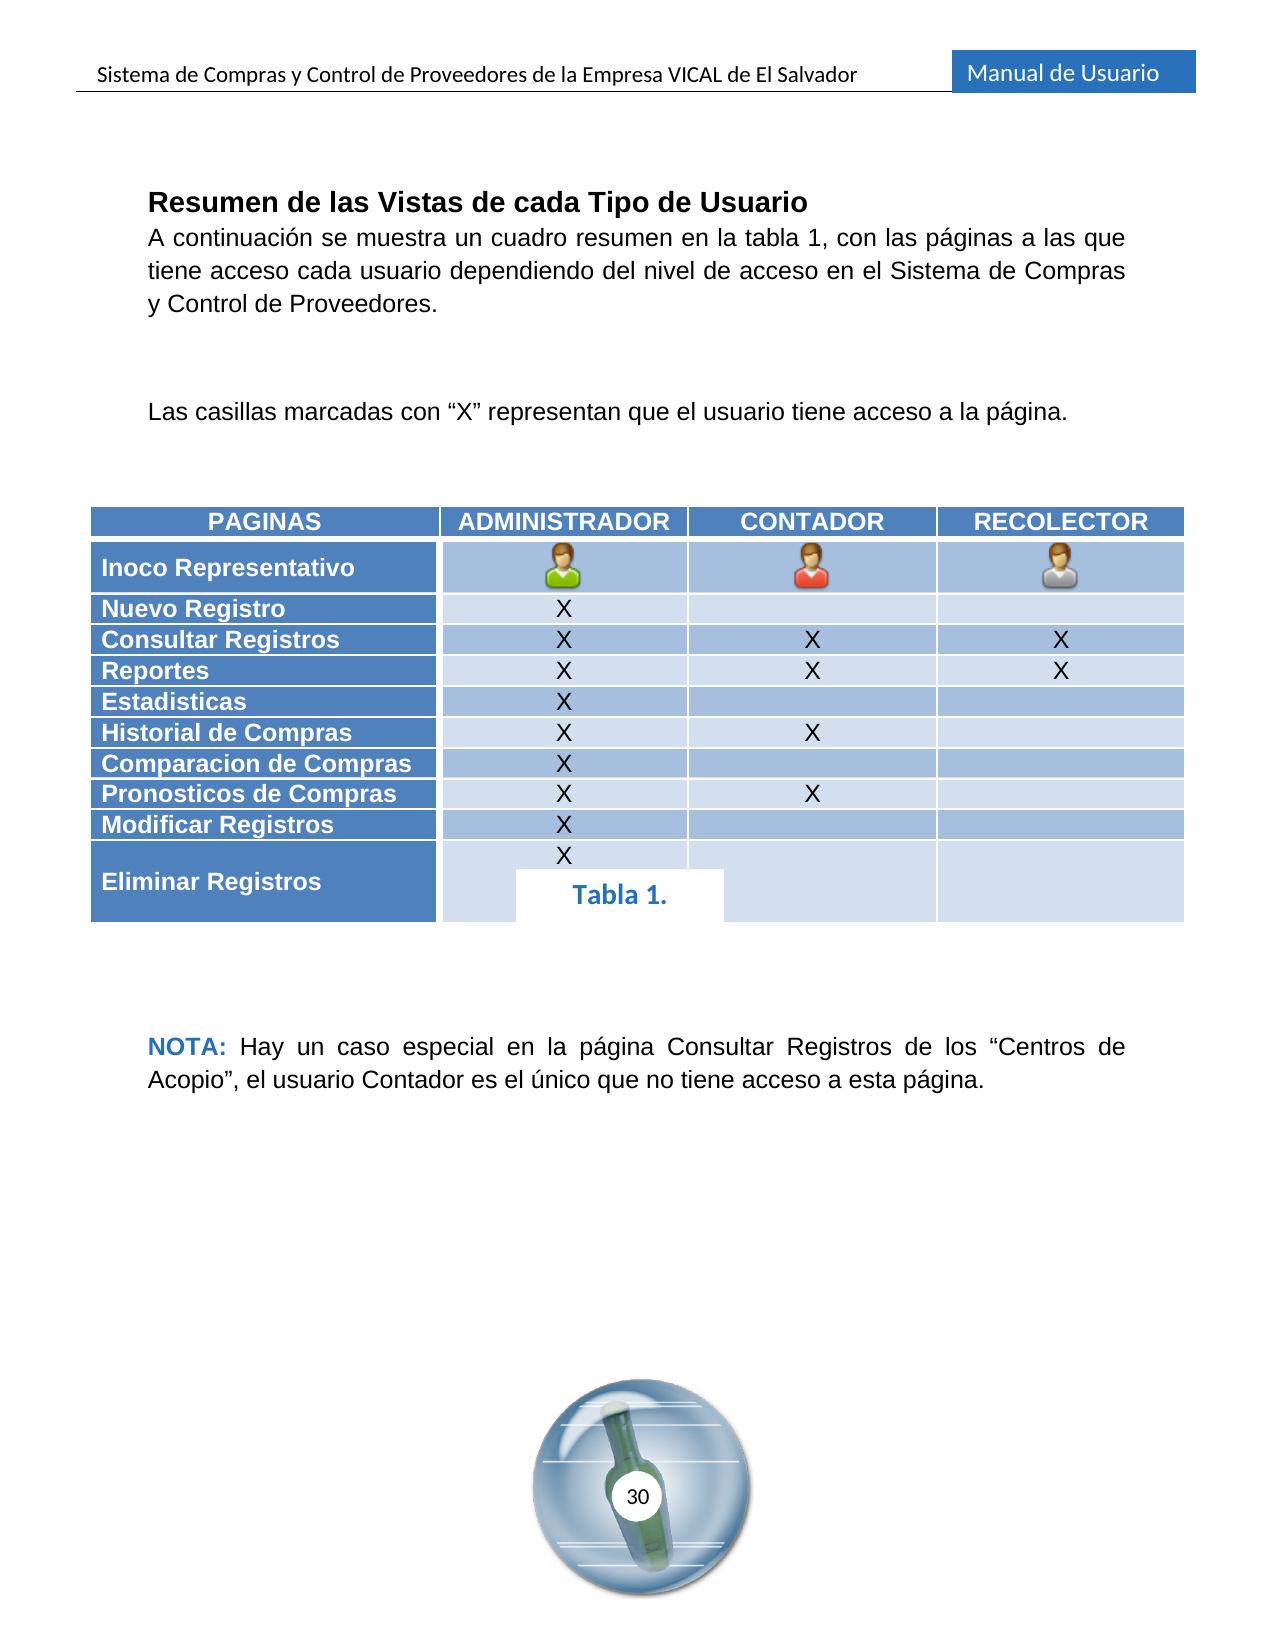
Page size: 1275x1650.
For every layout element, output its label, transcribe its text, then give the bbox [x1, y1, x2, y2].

table_cell [938, 542, 1035, 592]
table_cell Reportes [91, 656, 436, 685]
table_cell X [689, 625, 936, 654]
table_cell [689, 595, 936, 623]
table_cell X [938, 625, 1184, 654]
table_cell X [443, 656, 687, 685]
text NOTA: Hay un caso especial en la página Consultar Registros de los “Centros de Acopio”, el usuario Contador es el único que no tiene acceso a esta página. [148, 1032, 1127, 1093]
table_cell [938, 595, 1184, 623]
table_cell [1087, 542, 1184, 592]
table_cell [838, 542, 936, 592]
table_cell Pronosticos de Compras [91, 780, 436, 808]
table_cell X [443, 780, 687, 808]
picture [1035, 541, 1087, 593]
table_cell [689, 542, 787, 592]
table_cell X [689, 718, 936, 747]
table_cell [590, 542, 687, 592]
table_cell [938, 749, 1184, 777]
table_cell X [443, 749, 687, 777]
table_cell Eliminar Registros [91, 841, 436, 922]
table_cell X [938, 656, 1184, 685]
table_cell [938, 841, 1184, 922]
table_cell Inoco Representativo [91, 542, 436, 592]
table_cell Modificar Registros [91, 810, 436, 839]
table_cell Historial de Compras [91, 718, 436, 747]
table_cell X [443, 595, 687, 623]
picture [787, 541, 838, 593]
table_cell X [443, 810, 687, 839]
table_header ADMINISTRADOR [441, 507, 687, 536]
table_cell Nuevo Registro [91, 595, 436, 623]
table_cell [689, 687, 936, 716]
table_cell X [689, 656, 936, 685]
text A continuación se muestra un cuadro resumen en la tabla 1, con las páginas a las que tiene acceso cada usuario dependiendo del nivel de acceso en el Sistema de Compras y Control de Proveedores. [148, 223, 1127, 318]
table_cell [689, 810, 936, 839]
table_header PAGINAS [91, 507, 439, 536]
table_cell X [443, 625, 687, 654]
table_header CONTADOR [689, 507, 936, 536]
table_cell [938, 780, 1184, 808]
table_cell Estadisticas [91, 687, 436, 716]
table_cell [938, 810, 1184, 839]
table_cell [938, 718, 1184, 747]
table_cell X [443, 718, 687, 747]
table_header RECOLECTOR [938, 507, 1184, 536]
table_cell [689, 749, 936, 777]
table_cell [938, 687, 1184, 716]
picture [538, 541, 590, 593]
subtitle Resumen de las Vistas de cada Tipo de Usuario [148, 185, 1127, 218]
picture [529, 1376, 755, 1599]
table_cell X [443, 841, 687, 922]
table_cell Comparacion de Compras [91, 749, 436, 777]
table_cell Consultar Registros [91, 625, 436, 654]
text Las casillas marcadas con “X” representan que el usuario tiene acceso a la página. [148, 397, 1127, 426]
table_cell [443, 542, 538, 592]
table_cell X [689, 780, 936, 808]
table_cell X [443, 687, 687, 716]
table_cell [689, 841, 936, 922]
